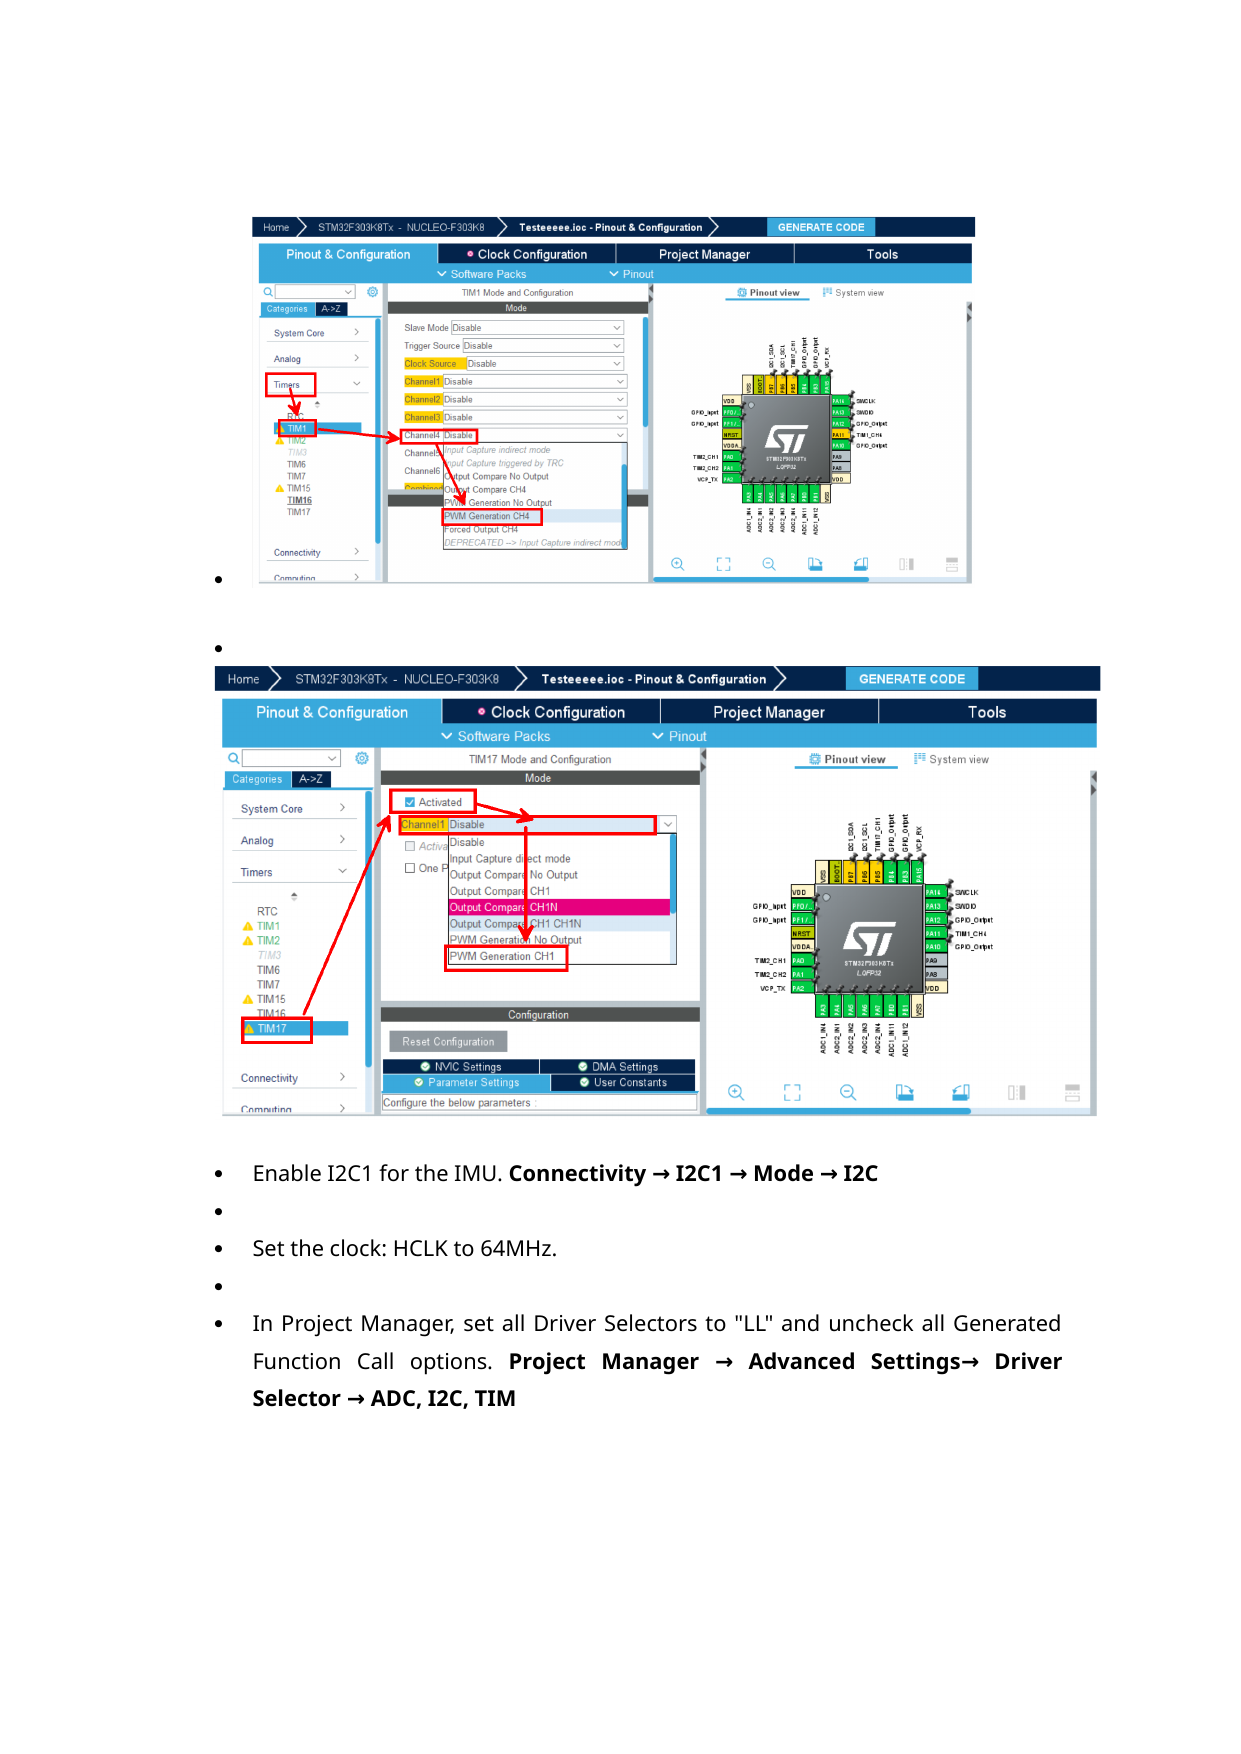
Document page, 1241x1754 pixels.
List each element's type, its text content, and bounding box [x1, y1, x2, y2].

picture [252, 216, 976, 588]
picture [214, 666, 1101, 1120]
list In Project Manager, set all Driver Selectors to "LL" and uncheck all Generated Function Call options. Project Manager → Advanced Settings→ Driver Selector → ADC, I2C, TIM [215, 1304, 1063, 1417]
list Set the clock: HCLK to 64MHz. [215, 1229, 1063, 1267]
list Enable I2C1 for the IMU. Connectivity → I2C1 → Mode → I2C [215, 1154, 1063, 1192]
